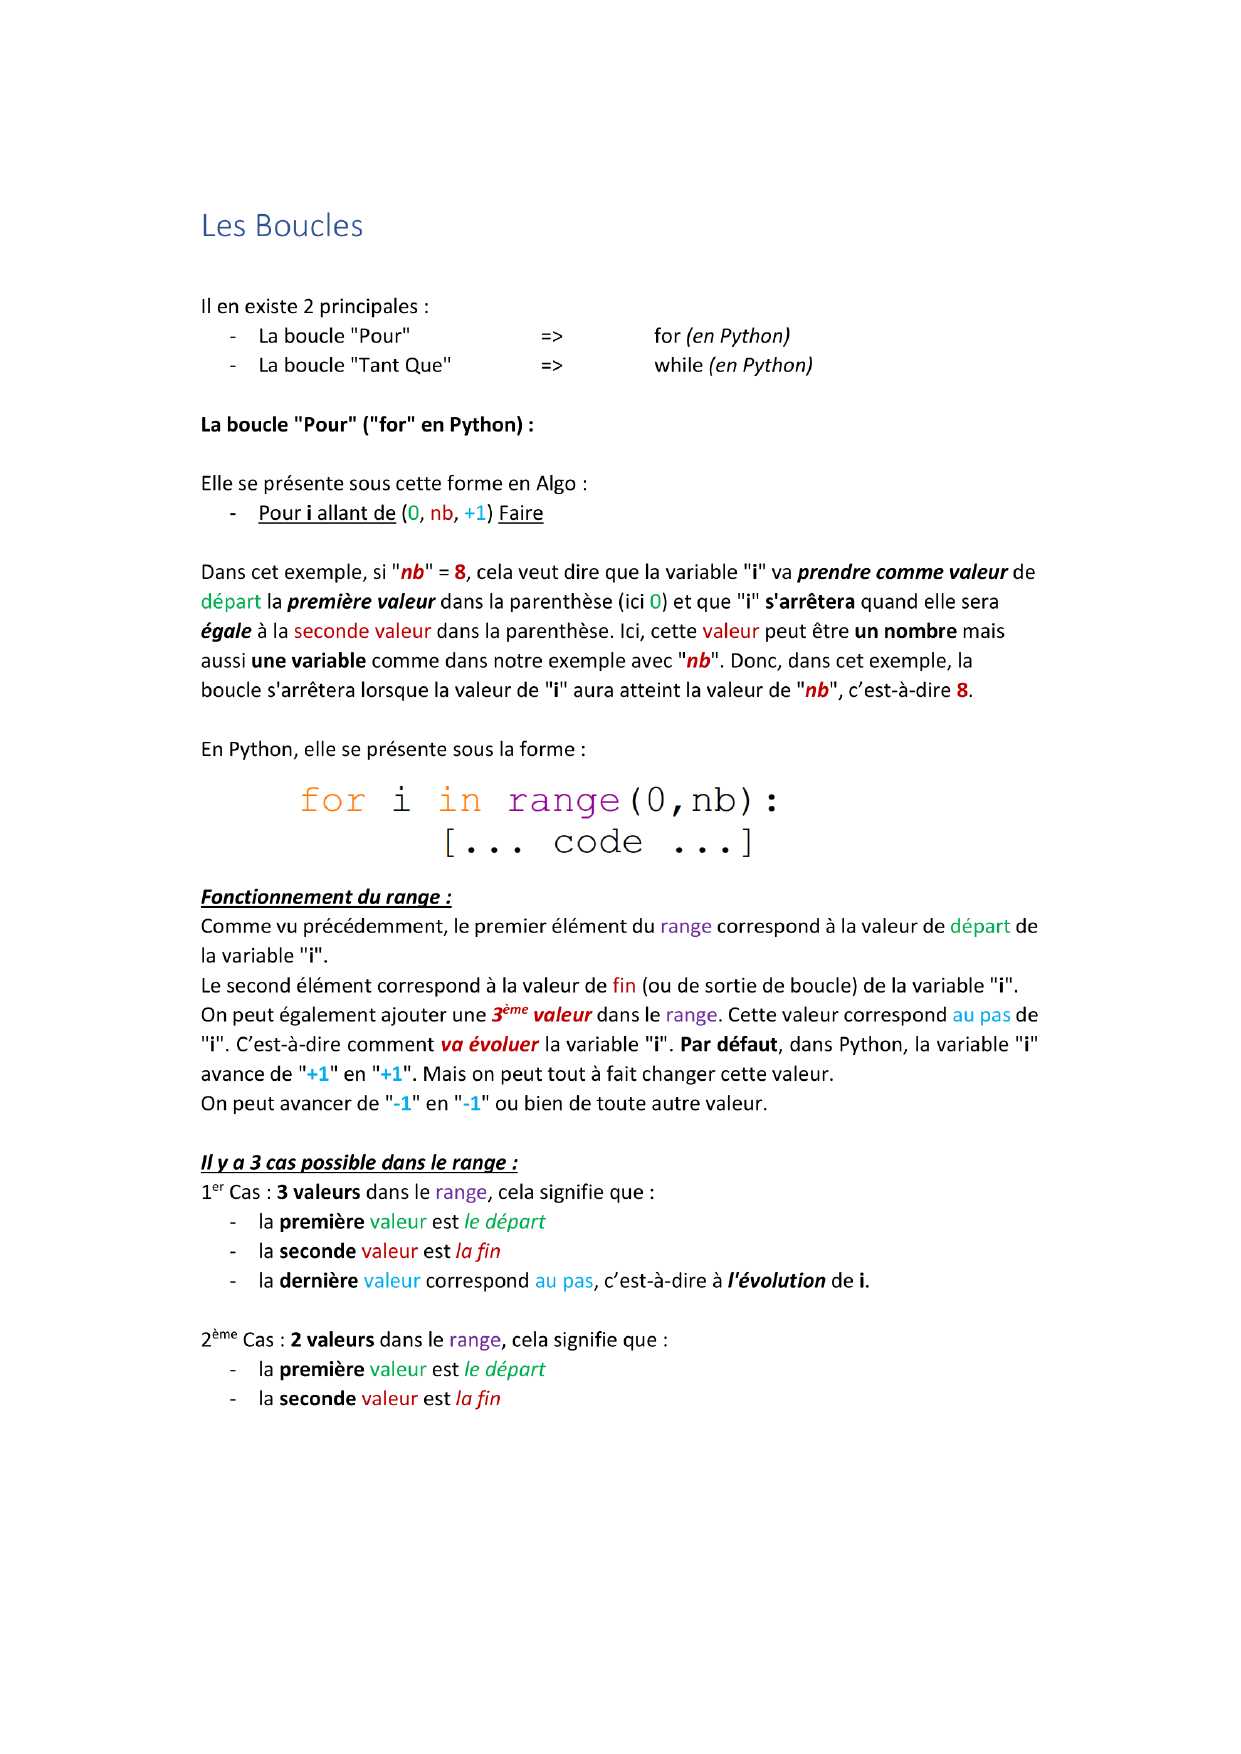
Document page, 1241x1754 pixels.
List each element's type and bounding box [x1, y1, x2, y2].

picture [147, 147, 1093, 1489]
